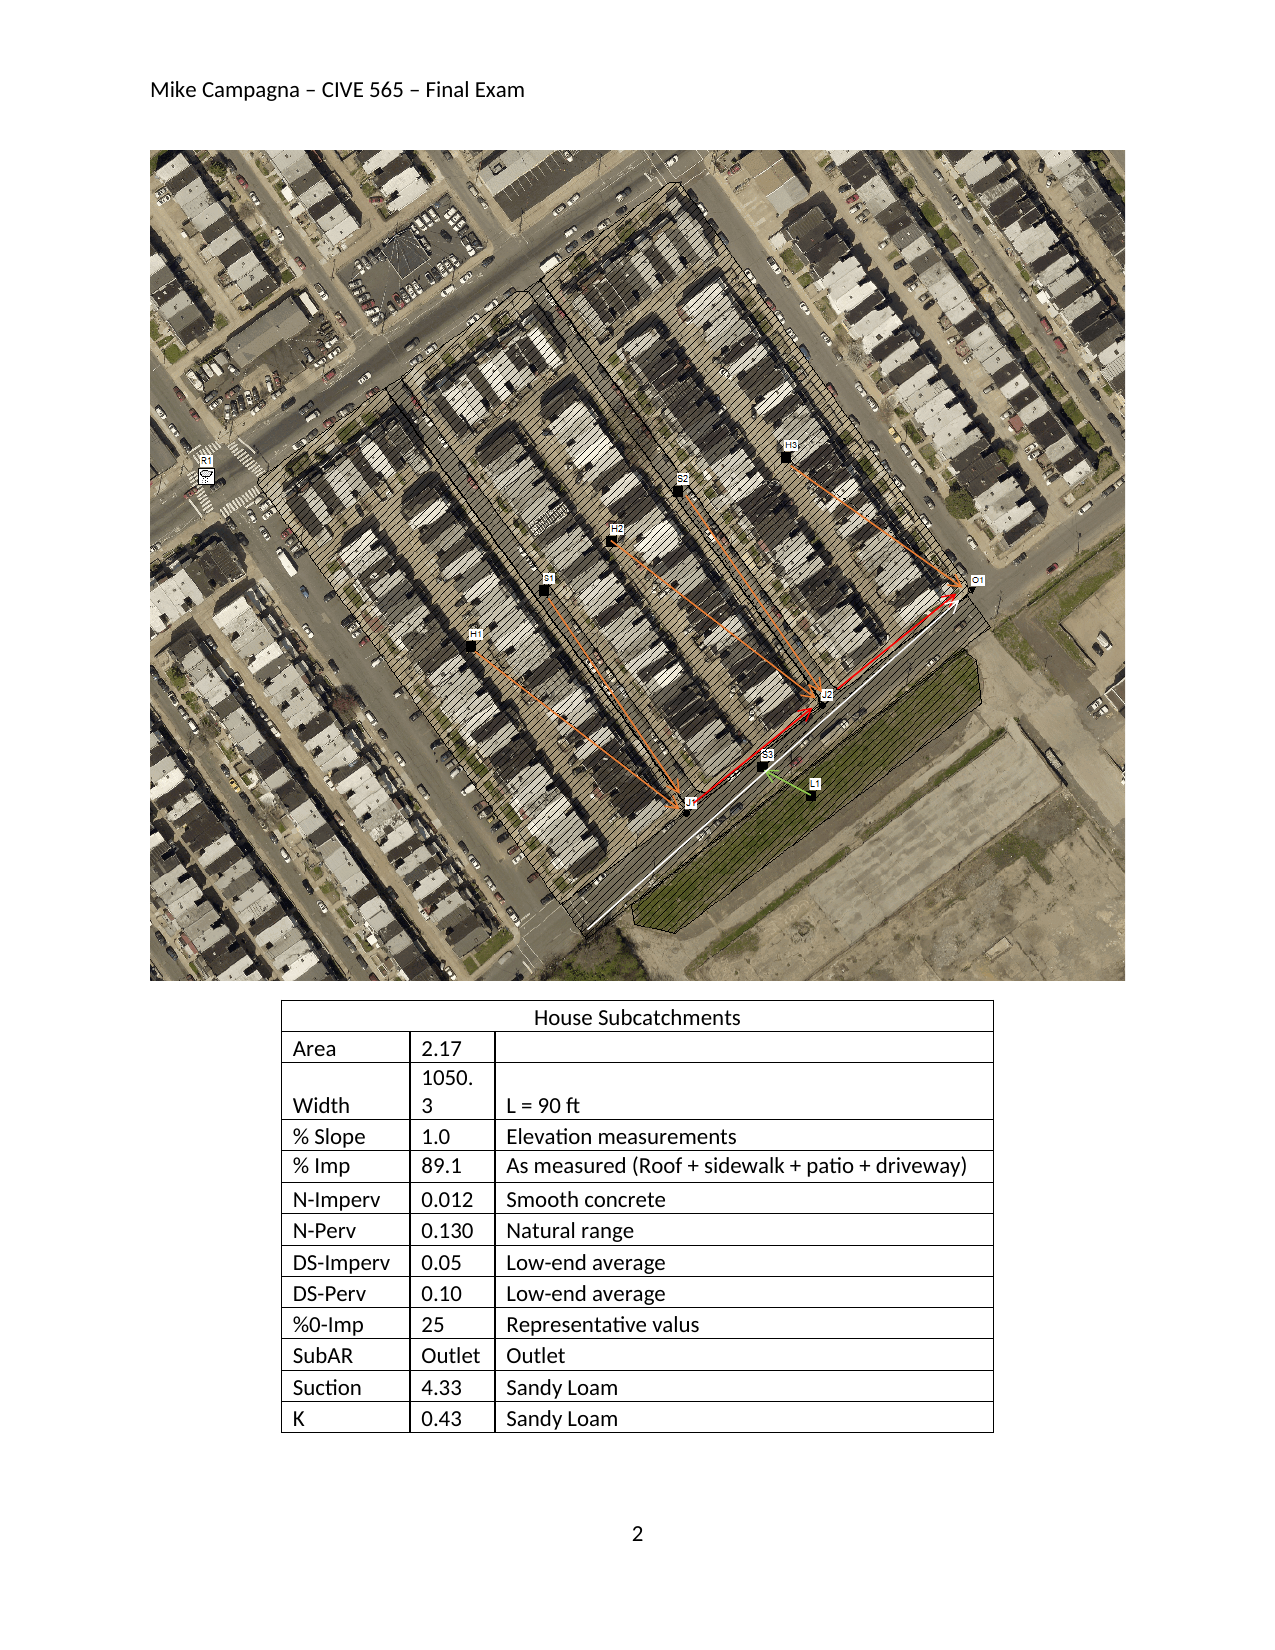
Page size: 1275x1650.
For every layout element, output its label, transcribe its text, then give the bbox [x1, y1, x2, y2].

table_cell 89.1 [411, 1151, 494, 1182]
table_cell 1050.3 [411, 1063, 494, 1119]
table_cell 0.130 [411, 1214, 494, 1244]
table_cell DS-Imperv [282, 1246, 409, 1276]
table_cell Low-end average [496, 1246, 993, 1276]
table_cell Elevation measurements [496, 1120, 993, 1150]
table_cell Low-end average [496, 1277, 993, 1307]
table_cell 1.0 [411, 1120, 494, 1150]
table_cell 4.33 [411, 1371, 494, 1401]
table_cell Width [282, 1063, 409, 1119]
table_cell % Imp [282, 1151, 409, 1182]
table_cell [496, 1032, 993, 1062]
table_cell % Slope [282, 1120, 409, 1150]
table_cell Suction [282, 1371, 409, 1401]
table_cell N-Imperv [282, 1183, 409, 1213]
table_cell L = 90 ft [496, 1063, 993, 1119]
picture [150, 150, 1125, 981]
table_cell Sandy Loam [496, 1371, 993, 1401]
table_cell 0.43 [411, 1402, 494, 1432]
table_cell 25 [411, 1308, 494, 1338]
table_cell SubAR [282, 1339, 409, 1369]
table_cell DS-Perv [282, 1277, 409, 1307]
table_cell 0.05 [411, 1246, 494, 1276]
table_cell %0-Imp [282, 1308, 409, 1338]
table_cell Natural range [496, 1214, 993, 1244]
table_cell Outlet [496, 1339, 993, 1369]
table_cell 0.10 [411, 1277, 494, 1307]
table_cell Outlet [411, 1339, 494, 1369]
table_cell 2.17 [411, 1032, 494, 1062]
table_header House Subcatchments [282, 1001, 993, 1031]
table_cell N-Perv [282, 1214, 409, 1244]
table_cell Area [282, 1032, 409, 1062]
table_cell Representative valus [496, 1308, 993, 1338]
table_cell 0.012 [411, 1183, 494, 1213]
table_cell K [282, 1402, 409, 1432]
table_cell Smooth concrete [496, 1183, 993, 1213]
table_cell As measured (Roof + sidewalk + patio + driveway) [496, 1151, 993, 1182]
table_cell Sandy Loam [496, 1402, 993, 1432]
